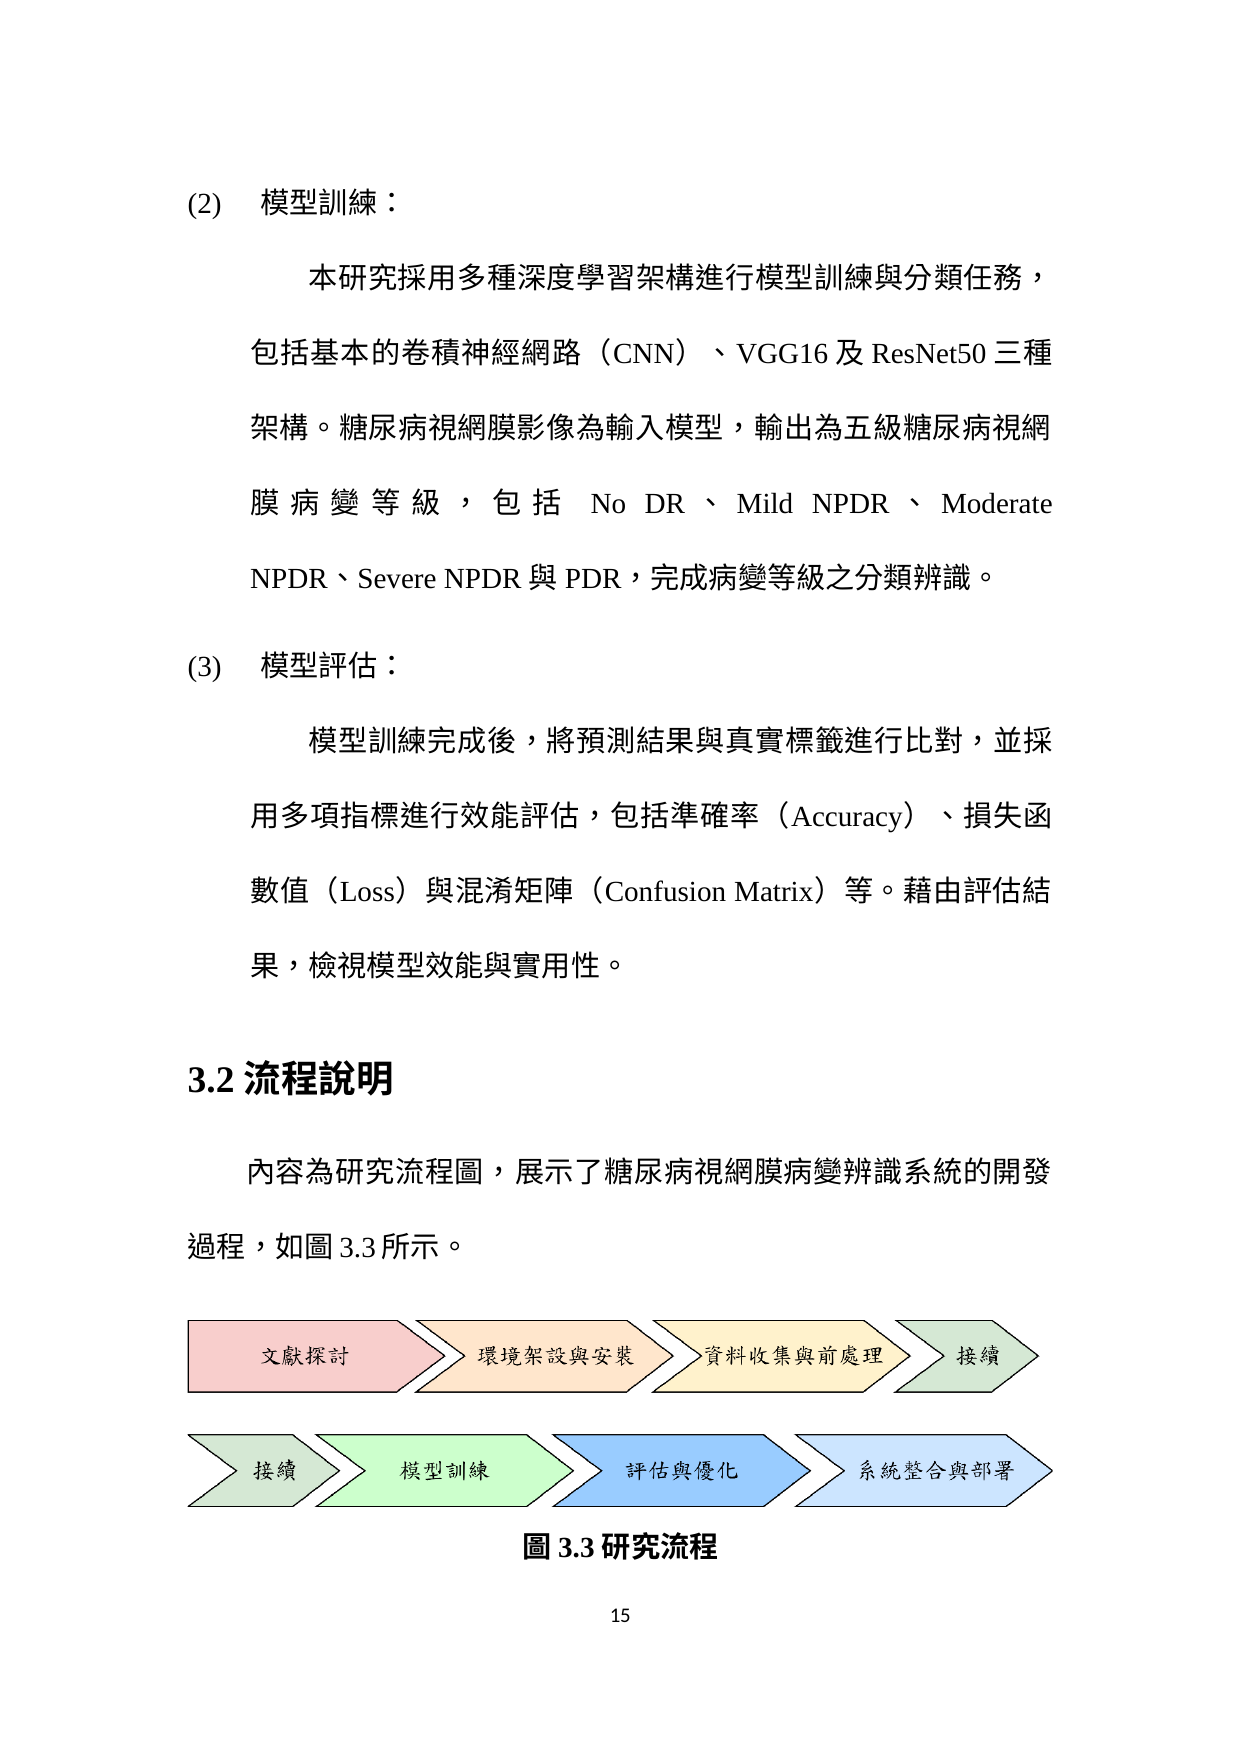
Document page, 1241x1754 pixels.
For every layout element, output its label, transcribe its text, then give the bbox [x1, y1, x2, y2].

subtitle 3.2 流程說明 [187, 1039, 1053, 1114]
text 模型訓練完成後，將預測結果與真實標籤進行比對，並採用多項指標進行效能評估，包括準確率（Accuracy）、損失函數值（Loss）與混淆矩陣（Confusion Matrix）等。藉由評估結果，檢視模型效能與實用性。 [250, 701, 1053, 1001]
text 內容為研究流程圖，展示了糖尿病視網膜病變辨識系統的開發過程，如圖3.3所示。 [187, 1132, 1053, 1282]
list 模型評估： [187, 626, 1053, 701]
text 圖 3.3 研究流程 [187, 1507, 1053, 1582]
list 模型訓練： [187, 164, 1053, 239]
text 本研究採用多種深度學習架構進行模型訓練與分類任務，包括基本的卷積神經網路（CNN）、VGG16及ResNet50三種架構。糖尿病視網膜影像為輸入模型，輸出為五級糖尿病視網膜病變等級，包括 No DR、Mild NPDR、Moderate NPDR、Severe NPDR 與 PDR，完成病變等級之分類辨識。 [250, 239, 1053, 614]
picture [187, 1320, 1053, 1507]
